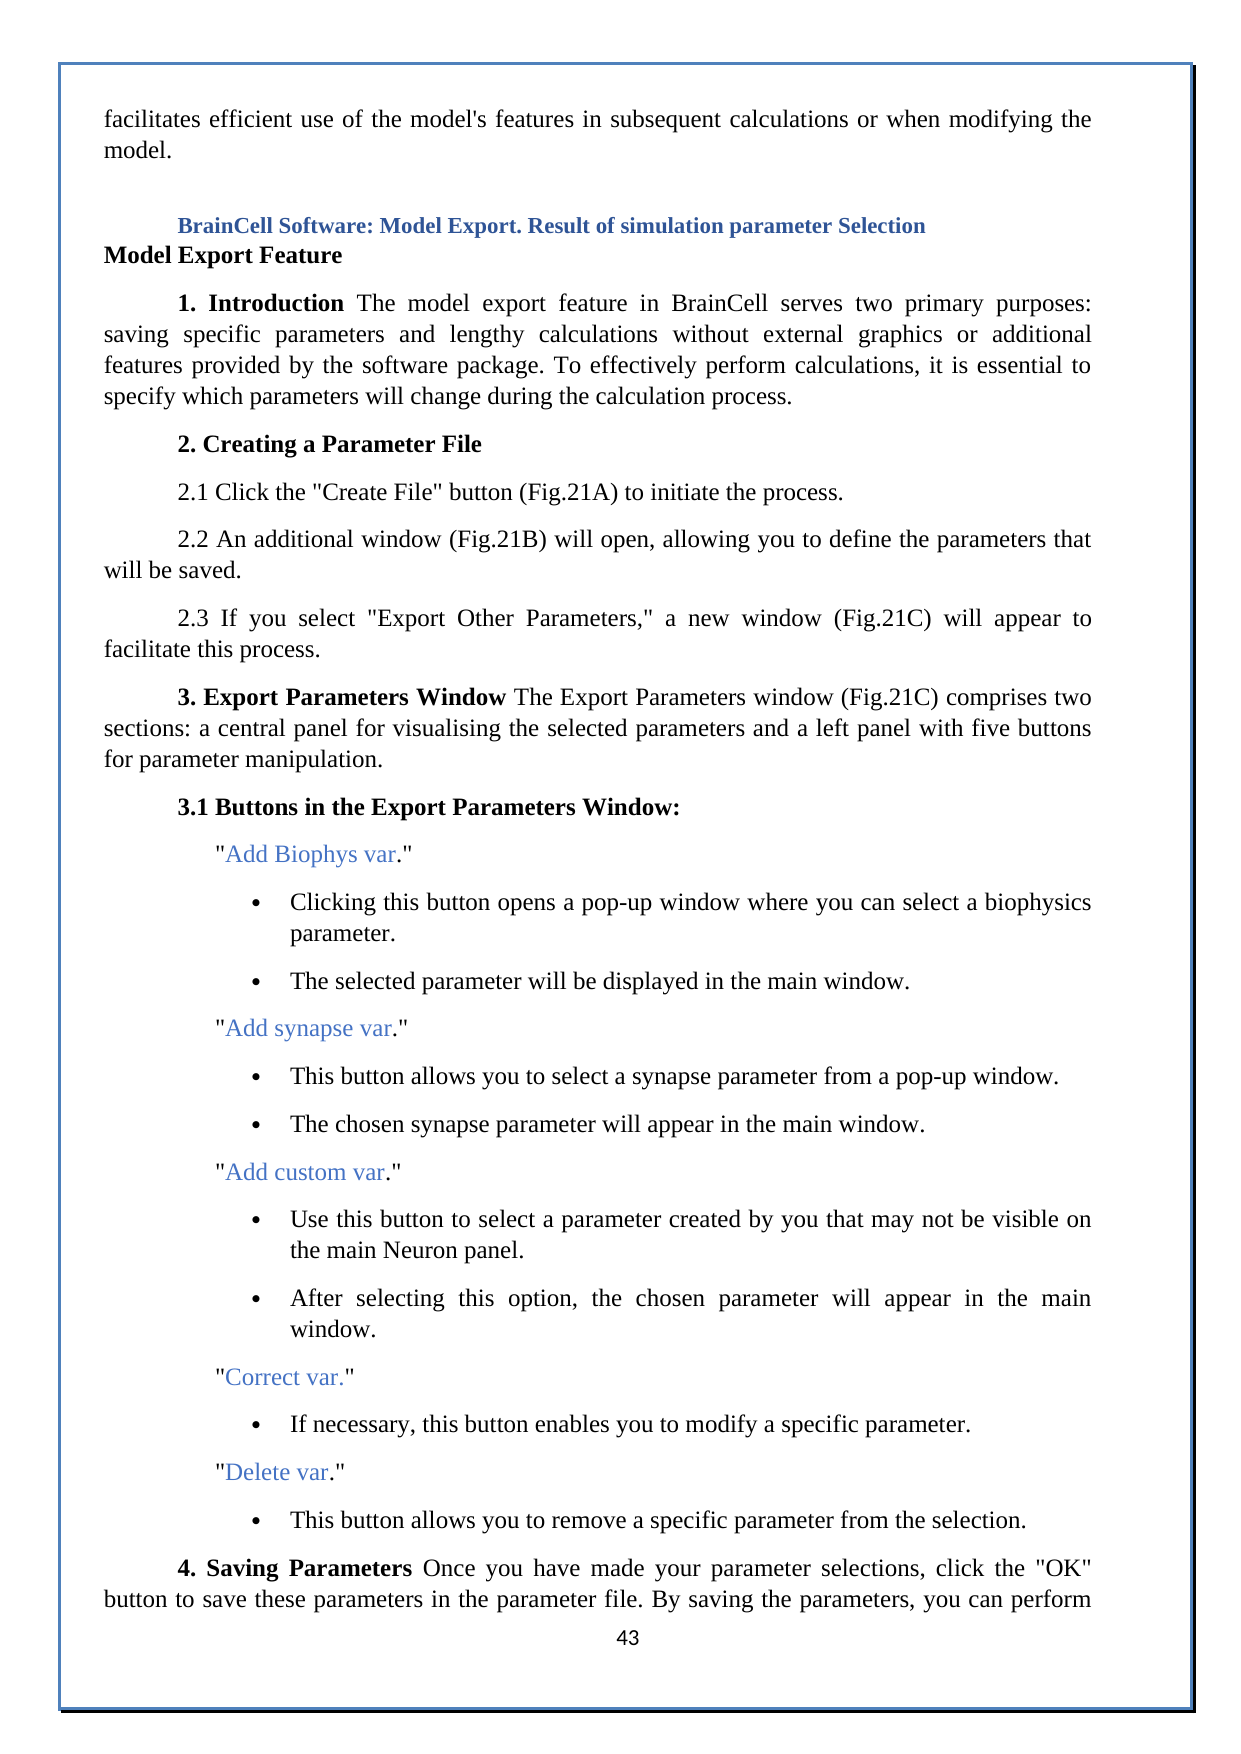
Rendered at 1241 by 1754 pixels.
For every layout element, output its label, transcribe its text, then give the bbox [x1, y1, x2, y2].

list After selecting this option, the chosen parameter will appear in the main window. [252, 1283, 1093, 1343]
text Model Export Feature [103, 240, 1093, 269]
text "Add Biophys var." [215, 839, 1093, 868]
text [103, 1553, 1093, 1612]
list This button allows you to remove a specific parameter from the selection. [252, 1505, 1093, 1534]
text 2.3 If you select "Export Other Parameters," a new window (Fig.21C) will appear to facilitate this process. [103, 603, 1093, 663]
text "Add custom var." [215, 1157, 1093, 1185]
text 2.2 An additional window (Fig.21B) will open, allowing you to define the parameters that will be saved. [103, 524, 1093, 584]
text 3.1 Buttons in the Export Parameters Window: [103, 792, 1093, 820]
text 3. Export Parameters Window The Export Parameters window (Fig.21C) comprises two sections: a central panel for visualising the selected parameters and a left panel with five buttons for parameter manipulation. [103, 682, 1093, 773]
list This button allows you to select a synapse parameter from a pop-up window. [252, 1061, 1093, 1090]
list Clicking this button opens a pop-up window where you can select a biophysics parameter. [252, 887, 1093, 947]
subtitle BrainCell Software: Model Export. Result of simulation parameter Selection [103, 212, 1093, 238]
text "Correct var." [215, 1362, 1093, 1391]
list The chosen synapse parameter will appear in the main window. [252, 1109, 1093, 1138]
text "Add synapse var." [215, 1013, 1093, 1042]
text 2. Creating a Parameter File [103, 429, 1093, 458]
text 1. Introduction The model export feature in BrainCell serves two primary purposes: saving specific parameters and lengthy calculations without external graphics or additional features provided by the software package. To effectively perform calculations, it is essential to specify which parameters will change during the calculation process. [103, 288, 1093, 410]
list Use this button to select a parameter created by you that may not be visible on the main Neuron panel. [252, 1204, 1093, 1264]
list The selected parameter will be displayed in the main window. [252, 966, 1093, 994]
list If necessary, this button enables you to modify a specific parameter. [252, 1409, 1093, 1438]
text 2.1 Click the "Create File" button (Fig.21A) to initiate the process. [103, 477, 1093, 505]
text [103, 104, 1093, 164]
text "Delete var." [215, 1457, 1093, 1486]
